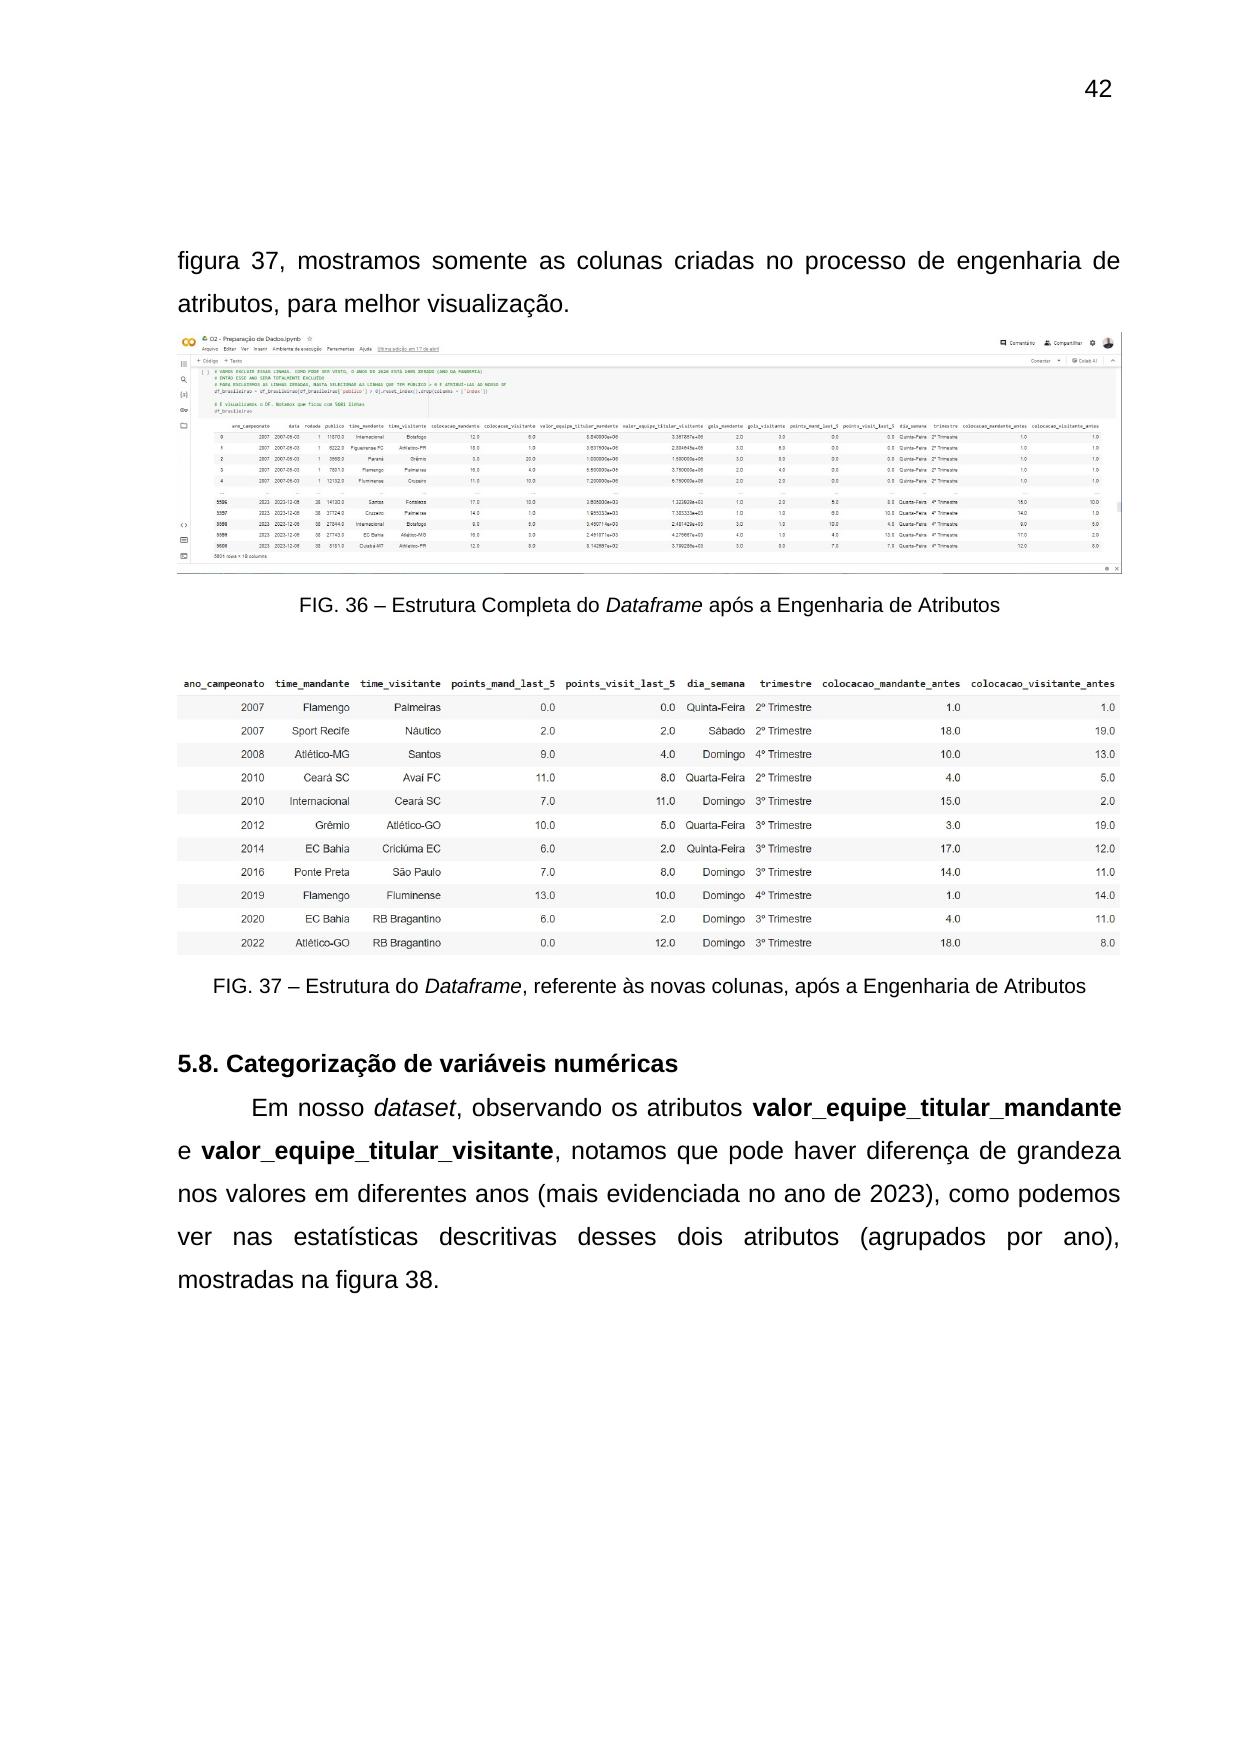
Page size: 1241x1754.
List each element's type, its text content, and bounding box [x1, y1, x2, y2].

picture [177, 667, 1122, 956]
text FIG. 36 – Estrutura Completa do Dataframe após a Engenharia de Atributos [177, 588, 1122, 617]
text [177, 246, 1122, 318]
text Em nosso dataset, observando os atributos valor_equipe_titular_mandante e valor_equipe_titular_visitante, notamos que pode haver diferença de grandeza nos valores em diferentes anos (mais evidenciada no ano de 2023), como podemos ver nas estatísticas descritivas desses dois atributos (agrupados por ano), mostradas na figura 38. [177, 1093, 1122, 1294]
text FIG. 37 – Estrutura do Dataframe, referente às novas colunas, após a Engenharia de Atributos [177, 970, 1122, 999]
subtitle 5.8. Categorização de variáveis numéricas [177, 1049, 1122, 1078]
picture [177, 332, 1122, 574]
